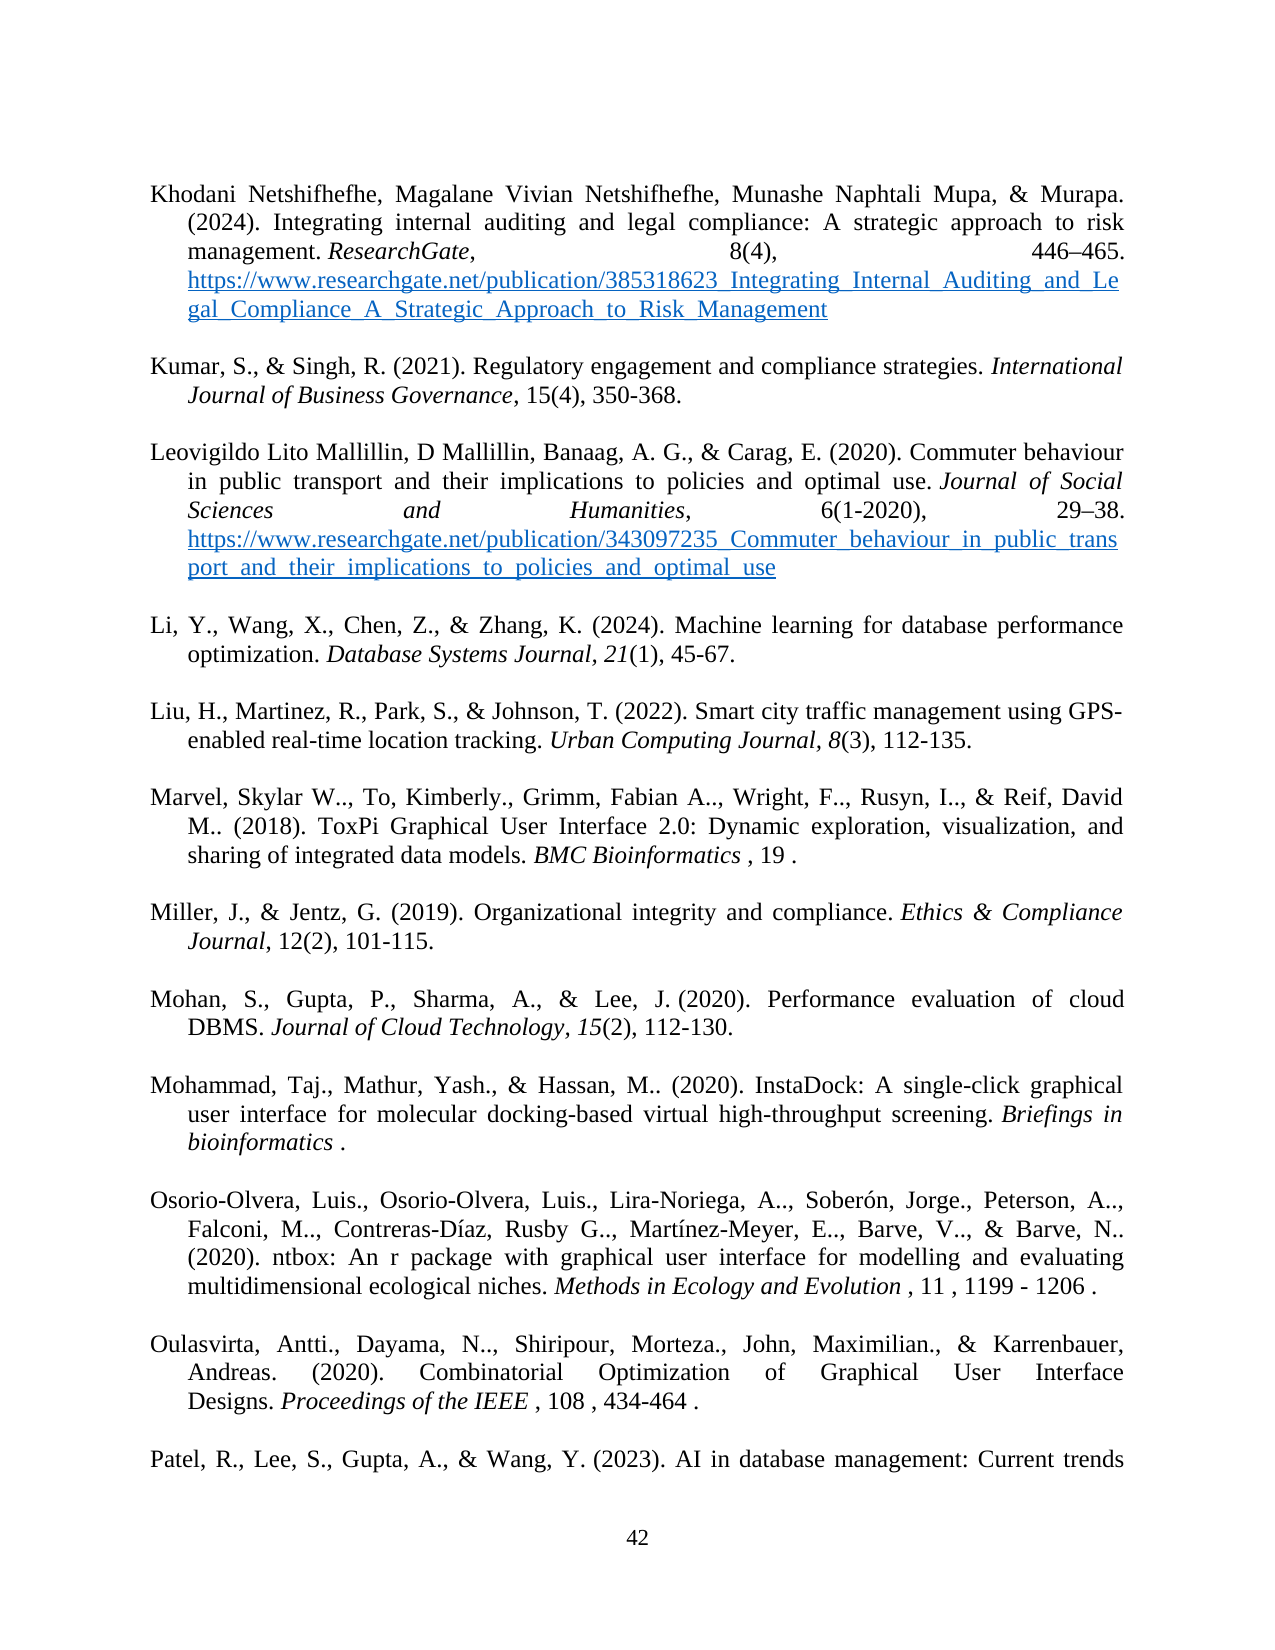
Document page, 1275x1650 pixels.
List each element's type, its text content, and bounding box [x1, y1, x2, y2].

text Liu, H., Martinez, R., Park, S., & Johnson, T. (2022). Smart city traffic management using GPS-enabled real-time location tracking. Urban Computing Journal, 8(3), 112-135. [150, 696, 1125, 754]
text Miller, J., & Jentz, G. (2019). Organizational integrity and compliance. Ethics & Compliance Journal, 12(2), 101-115. [150, 897, 1125, 955]
text Khodani Netshifhefhe, Magalane Vivian Netshifhefhe, Munashe Naphtali Mupa, & Murapa. (2024). Integrating internal auditing and legal compliance: A strategic approach to risk management. ResearchGate, 8(4), 446–465. https://www.researchgate.net/publication/385318623_Integrating_Internal_Auditing_and_Legal_Compliance_A_Strategic_Approach_to_Risk_Management [150, 179, 1125, 322]
text Leovigildo Lito Mallillin, D Mallillin, Banaag, A. G., & Carag, E. (2020). Commuter behaviour in public transport and their implications to policies and optimal use. Journal of Social Sciences and Humanities, 6(1-2020), 29–38. https://www.researchgate.net/publication/343097235_Commuter_behaviour_in_public_transport_and_their_implications_to_policies_and_optimal_use [150, 437, 1125, 581]
text Marvel, Skylar W.., To, Kimberly., Grimm, Fabian A.., Wright, F.., Rusyn, I.., & Reif, David M.. (2018). ToxPi Graphical User Interface 2.0: Dynamic exploration, visualization, and sharing of integrated data models. BMC Bioinformatics , 19 . [150, 782, 1125, 869]
text Mohammad, Taj., Mathur, Yash., & Hassan, M.. (2020). InstaDock: A single-click graphical user interface for molecular docking-based virtual high-throughput screening. Briefings in bioinformatics . [150, 1070, 1125, 1156]
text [150, 1444, 1125, 1472]
text Li, Y., Wang, X., Chen, Z., & Zhang, K. (2024). Machine learning for database performance optimization. Database Systems Journal, 21(1), 45-67. [150, 610, 1125, 667]
text Mohan, S., Gupta, P., Sharma, A., & Lee, J. (2020). Performance evaluation of cloud DBMS. Journal of Cloud Technology, 15(2), 112-130. [150, 984, 1125, 1041]
text Kumar, S., & Singh, R. (2021). Regulatory engagement and compliance strategies. International Journal of Business Governance, 15(4), 350-368. [150, 351, 1125, 409]
text Osorio-Olvera, Luis., Osorio-Olvera, Luis., Lira‐Noriega, A.., Soberón, Jorge., Peterson, A.., Falconi, M.., Contreras-Díaz, Rusby G.., Martínez‐Meyer, E.., Barve, V.., & Barve, N.. (2020). ntbox: An r package with graphical user interface for modelling and evaluating multidimensional ecological niches. Methods in Ecology and Evolution , 11 , 1199 - 1206 . [150, 1185, 1125, 1300]
text Oulasvirta, Antti., Dayama, N.., Shiripour, Morteza., John, Maximilian., & Karrenbauer, Andreas. (2020). Combinatorial Optimization of Graphical User Interface Designs. Proceedings of the IEEE , 108 , 434-464 . [150, 1329, 1125, 1415]
